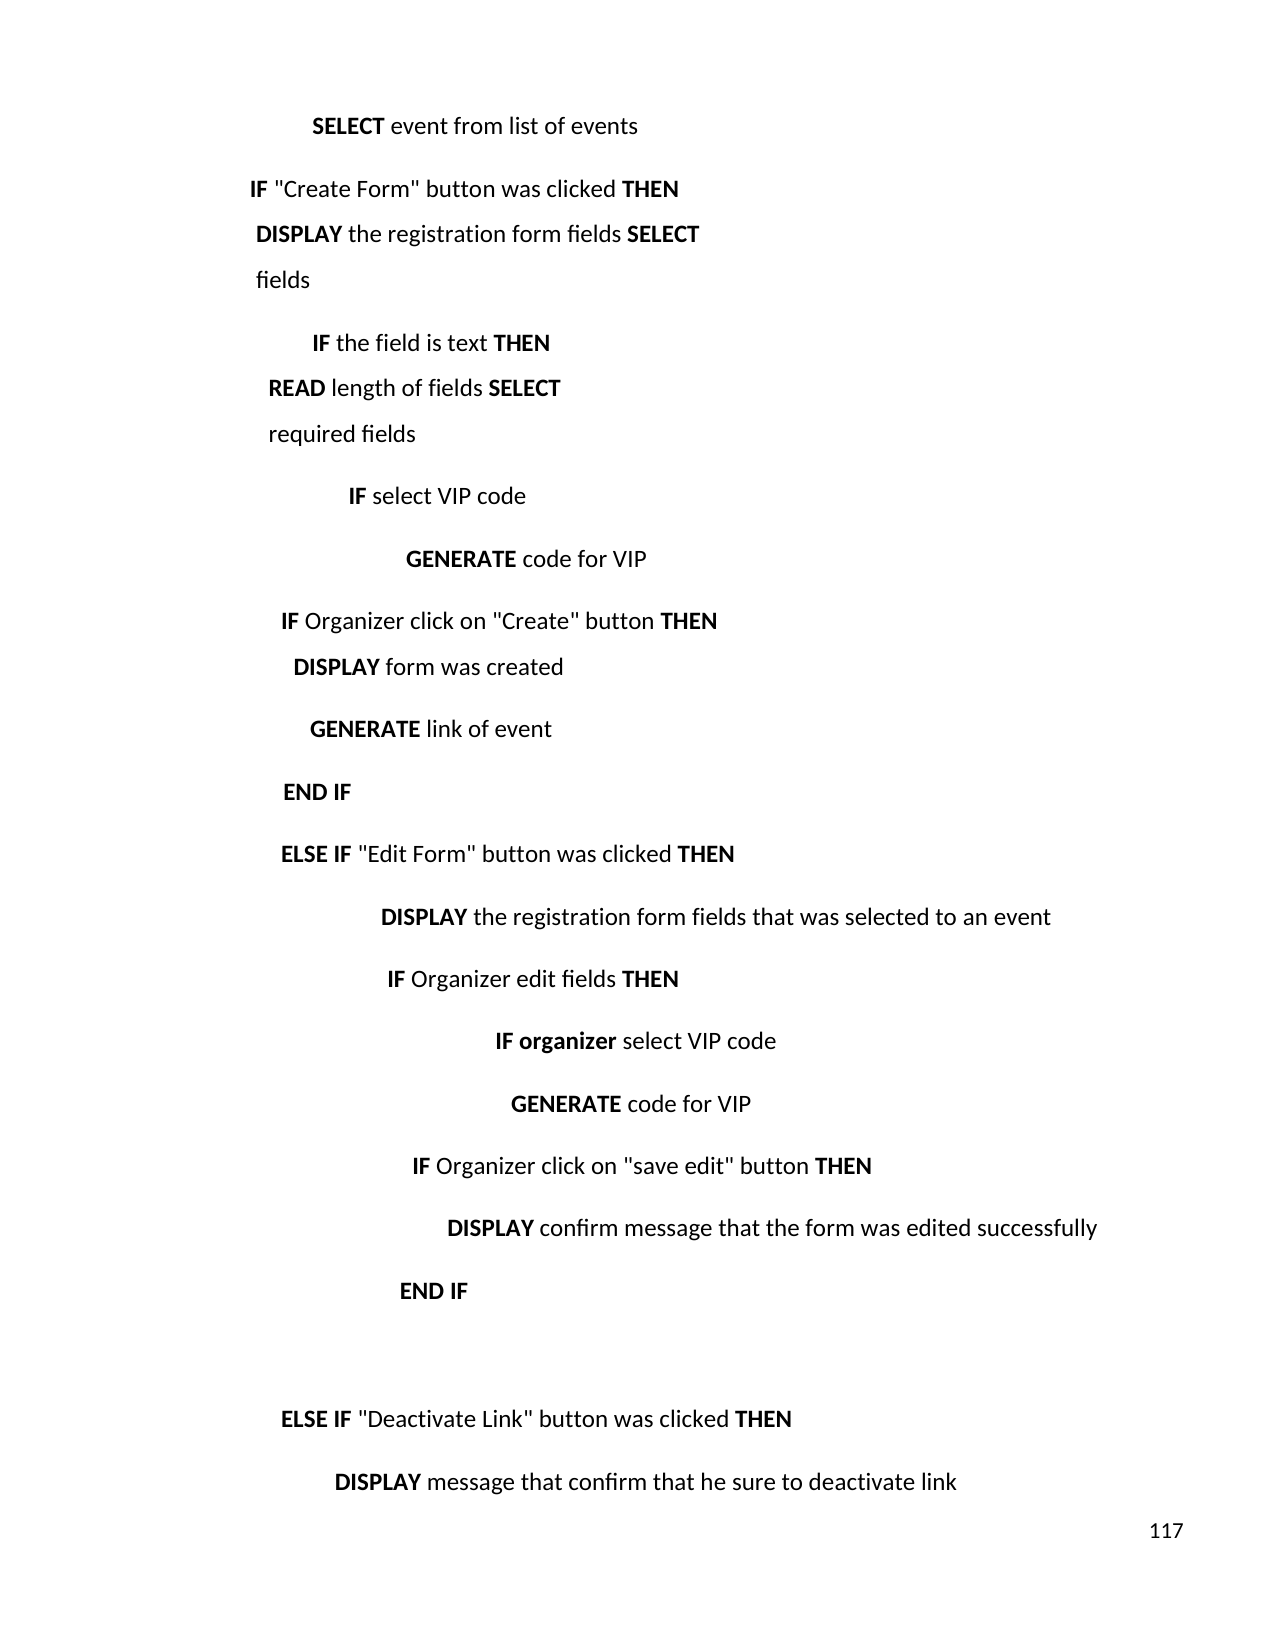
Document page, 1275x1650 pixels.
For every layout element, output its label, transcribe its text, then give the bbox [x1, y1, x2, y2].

text END IF [399, 1275, 1198, 1306]
text IF "Create Form" button was clicked THEN DISPLAY the registration form fields SELECT fields [249, 173, 702, 295]
text GENERATE link of event [290, 713, 571, 744]
text SELECT event from list of events [312, 110, 1198, 141]
text ELSE IF "Edit Form" button was clicked THEN [281, 838, 1198, 869]
text IF select VIP code [339, 481, 535, 511]
text ELSE IF "Deactivate Link" button was clicked THEN [281, 1403, 1198, 1434]
text GENERATE code for VIP [489, 1088, 772, 1118]
text END IF [283, 776, 1198, 806]
text IF the field is text THEN READ length of fields SELECT required fields [268, 327, 574, 449]
text DISPLAY message that confirm that he sure to deactivate link [327, 1466, 965, 1496]
text IF Organizer click on "Create" button THEN DISPLAY form was created [281, 605, 742, 682]
text DISPLAY the registration form fields that was selected to an event [381, 901, 1198, 931]
text IF organizer select VIP code [483, 1025, 788, 1056]
text IF Organizer edit fields THEN [387, 963, 1198, 993]
text IF Organizer click on "save edit" button THEN [412, 1150, 1198, 1181]
text GENERATE code for VIP [406, 543, 1198, 573]
text DISPLAY confirm message that the form was edited successfully [447, 1213, 1198, 1243]
